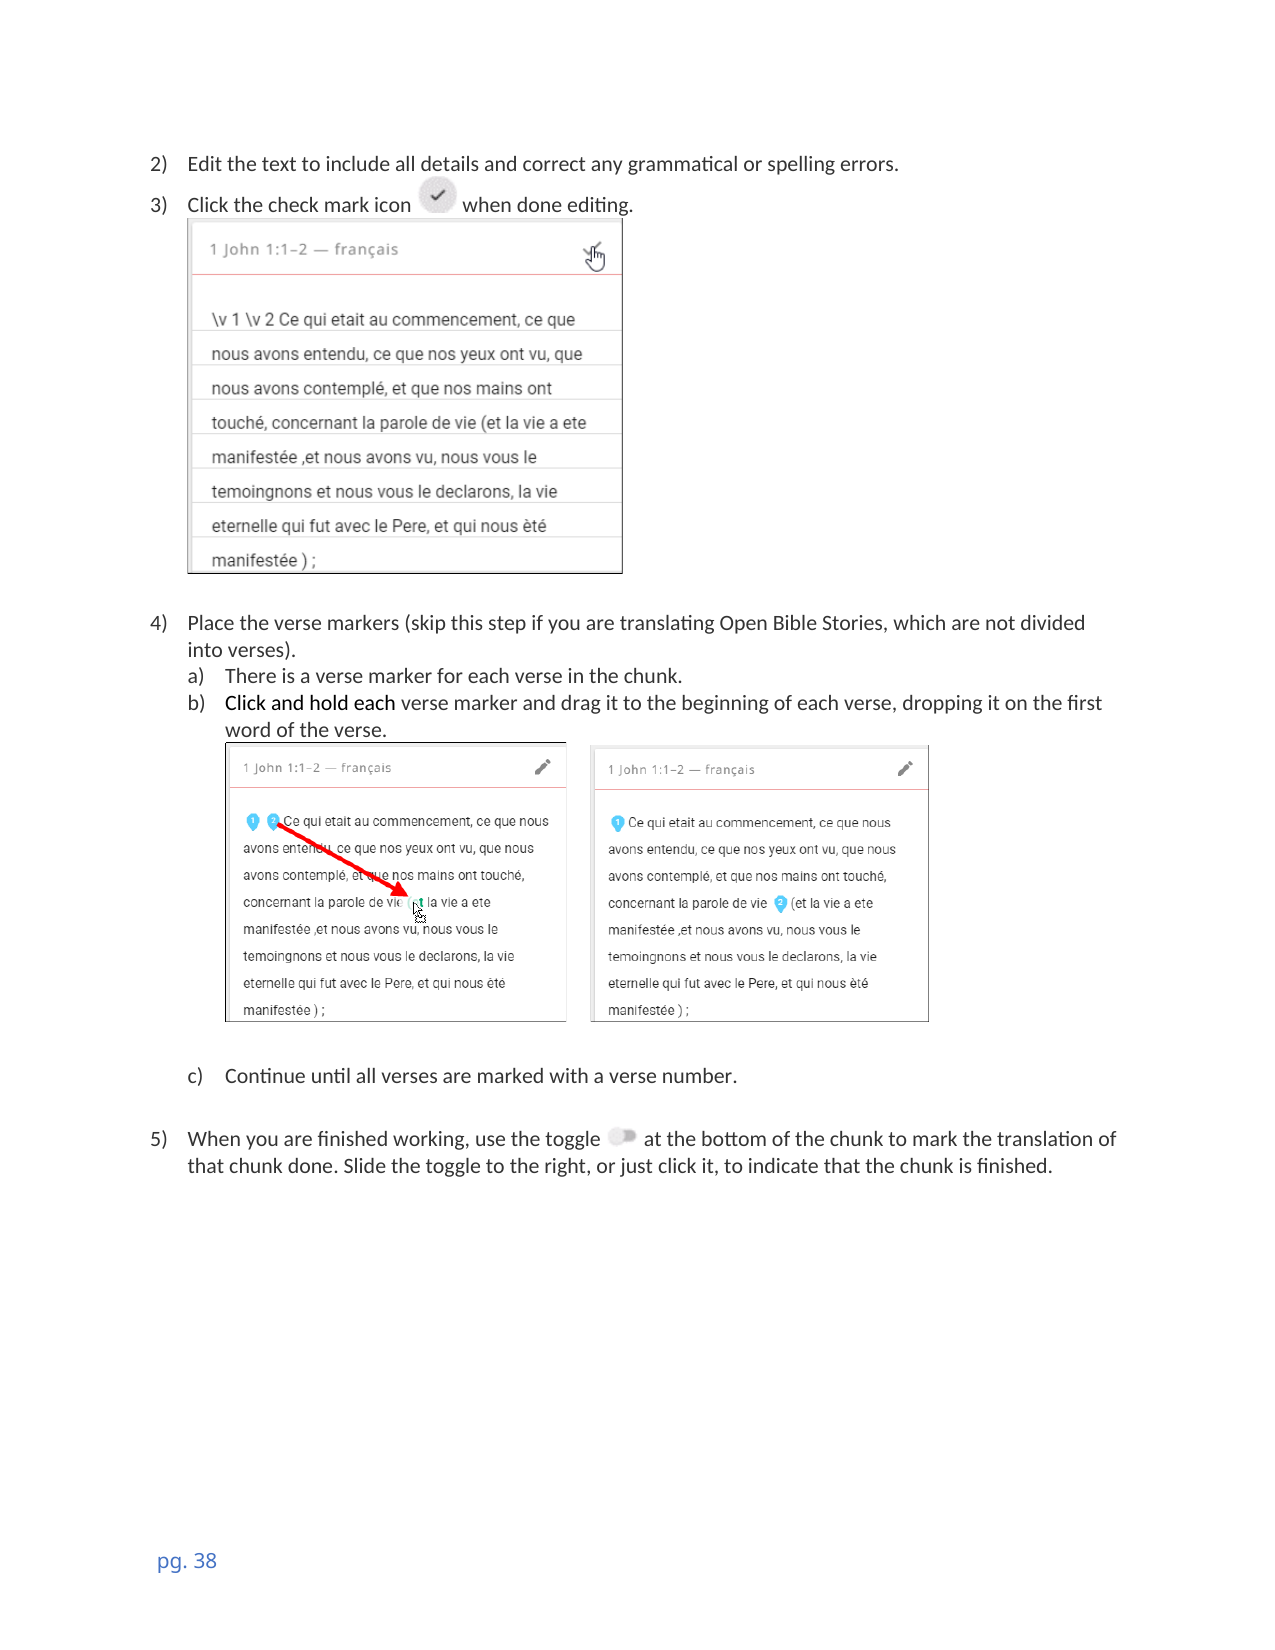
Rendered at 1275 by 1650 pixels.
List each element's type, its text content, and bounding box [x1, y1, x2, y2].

list Continue until all verses are marked with a verse number. [187, 1062, 1125, 1125]
list Edit the text to include all details and correct any grammatical or spelling errors. [150, 150, 1125, 177]
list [150, 1125, 1125, 1179]
picture [605, 1124, 639, 1147]
picture [187, 218, 623, 574]
picture [416, 176, 458, 213]
list There is a verse marker for each verse in the chunk. [187, 662, 1125, 689]
picture [225, 742, 567, 1022]
picture [590, 745, 929, 1022]
list Place the verse markers (skip this step if you are translating Open Bible Stories, which are not divided into verses). [150, 609, 1125, 662]
